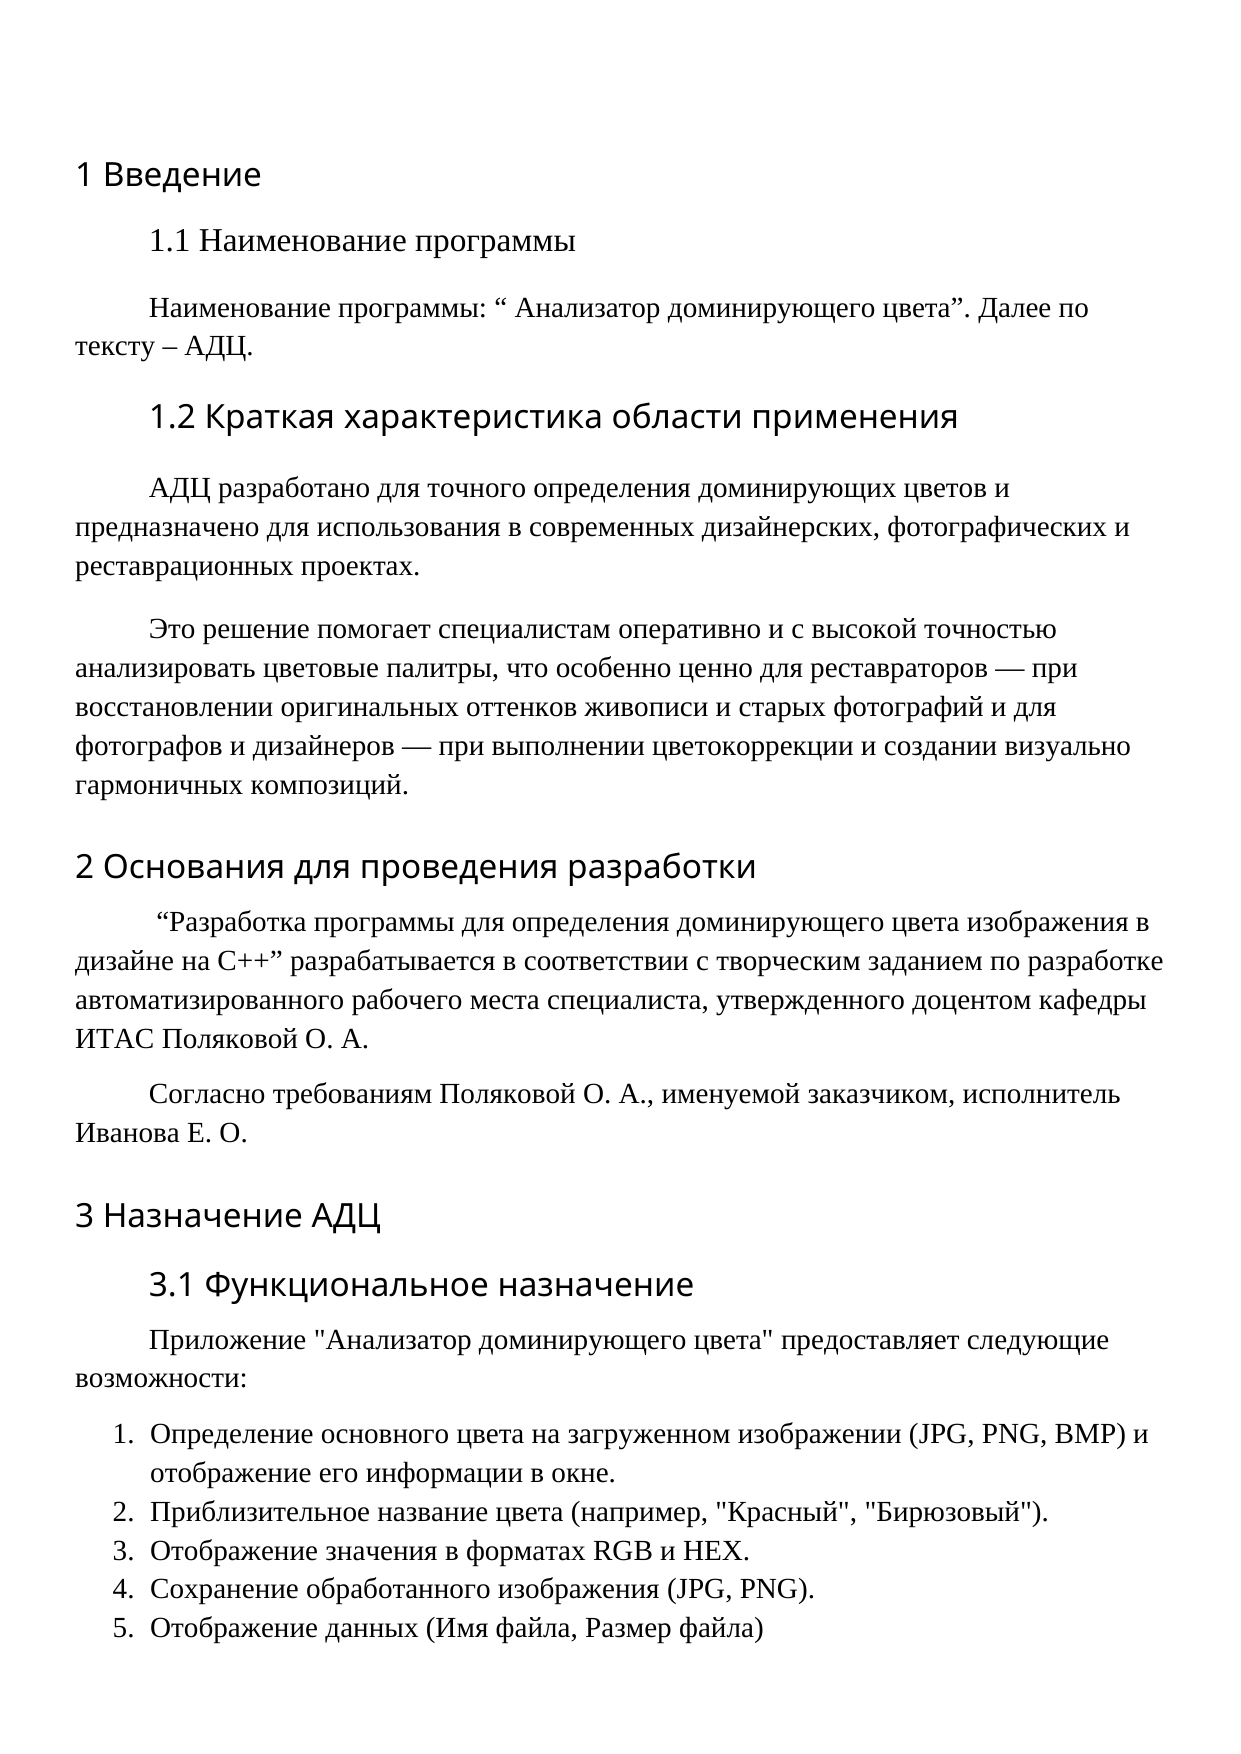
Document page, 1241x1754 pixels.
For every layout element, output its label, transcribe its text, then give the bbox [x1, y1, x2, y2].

text Это решение помогает специалистам оперативно и с высокой точностью анализировать цветовые палитры, что особенно ценно для реставраторов — при восстановлении оригинальных оттенков живописи и старых фотографий и для фотографов и дизайнеров — при выполнении цветокоррекции и создании визуально гармоничных композиций. [75, 612, 1165, 801]
list Отображение значения в форматах RGB и HEX. [112, 1533, 1165, 1566]
list Сохранение обработанного изображения (JPG, PNG). [112, 1572, 1165, 1605]
subtitle 3.1 Функциональное назначение [75, 1261, 1165, 1306]
subtitle 2 Основания для проведения разработки [75, 843, 1165, 889]
list Отображение данных (Имя файла, Размер файла) [112, 1610, 1165, 1644]
subtitle 1.2 Краткая характеристика области применения [75, 392, 1165, 438]
text Приложение "Анализатор доминирующего цвета" предоставляет следующие возможности: [75, 1322, 1165, 1394]
text Согласно требованиям Поляковой О. А., именуемой заказчиком, исполнитель Иванова Е. О. [75, 1076, 1165, 1149]
list Приблизительное название цвета (например, "Красный", "Бирюзовый"). [112, 1494, 1165, 1527]
text “Разработка программы для определения доминирующего цвета изображения в дизайне на С++” разрабатывается в соответствии с творческим заданием по разработке автоматизированного рабочего места специалиста, утвержденного доцентом кафедры ИТАС Поляковой О. А. [75, 904, 1165, 1054]
text АДЦ разработано для точного определения доминирующих цветов и предназначено для использования в современных дизайнерских, фотографических и реставрационных проектах. [75, 470, 1165, 581]
subtitle 1 Введение [75, 151, 1165, 196]
text Наименование программы: “ Анализатор доминирующего цвета”. Далее по тексту – АДЦ. [75, 290, 1165, 362]
subtitle 3 Назначение АДЦ [75, 1192, 1165, 1237]
subtitle 1.1 Наименование программы [75, 220, 1165, 259]
list Определение основного цвета на загруженном изображении (JPG, PNG, BMP) и отображение его информации в окне. [112, 1416, 1165, 1488]
